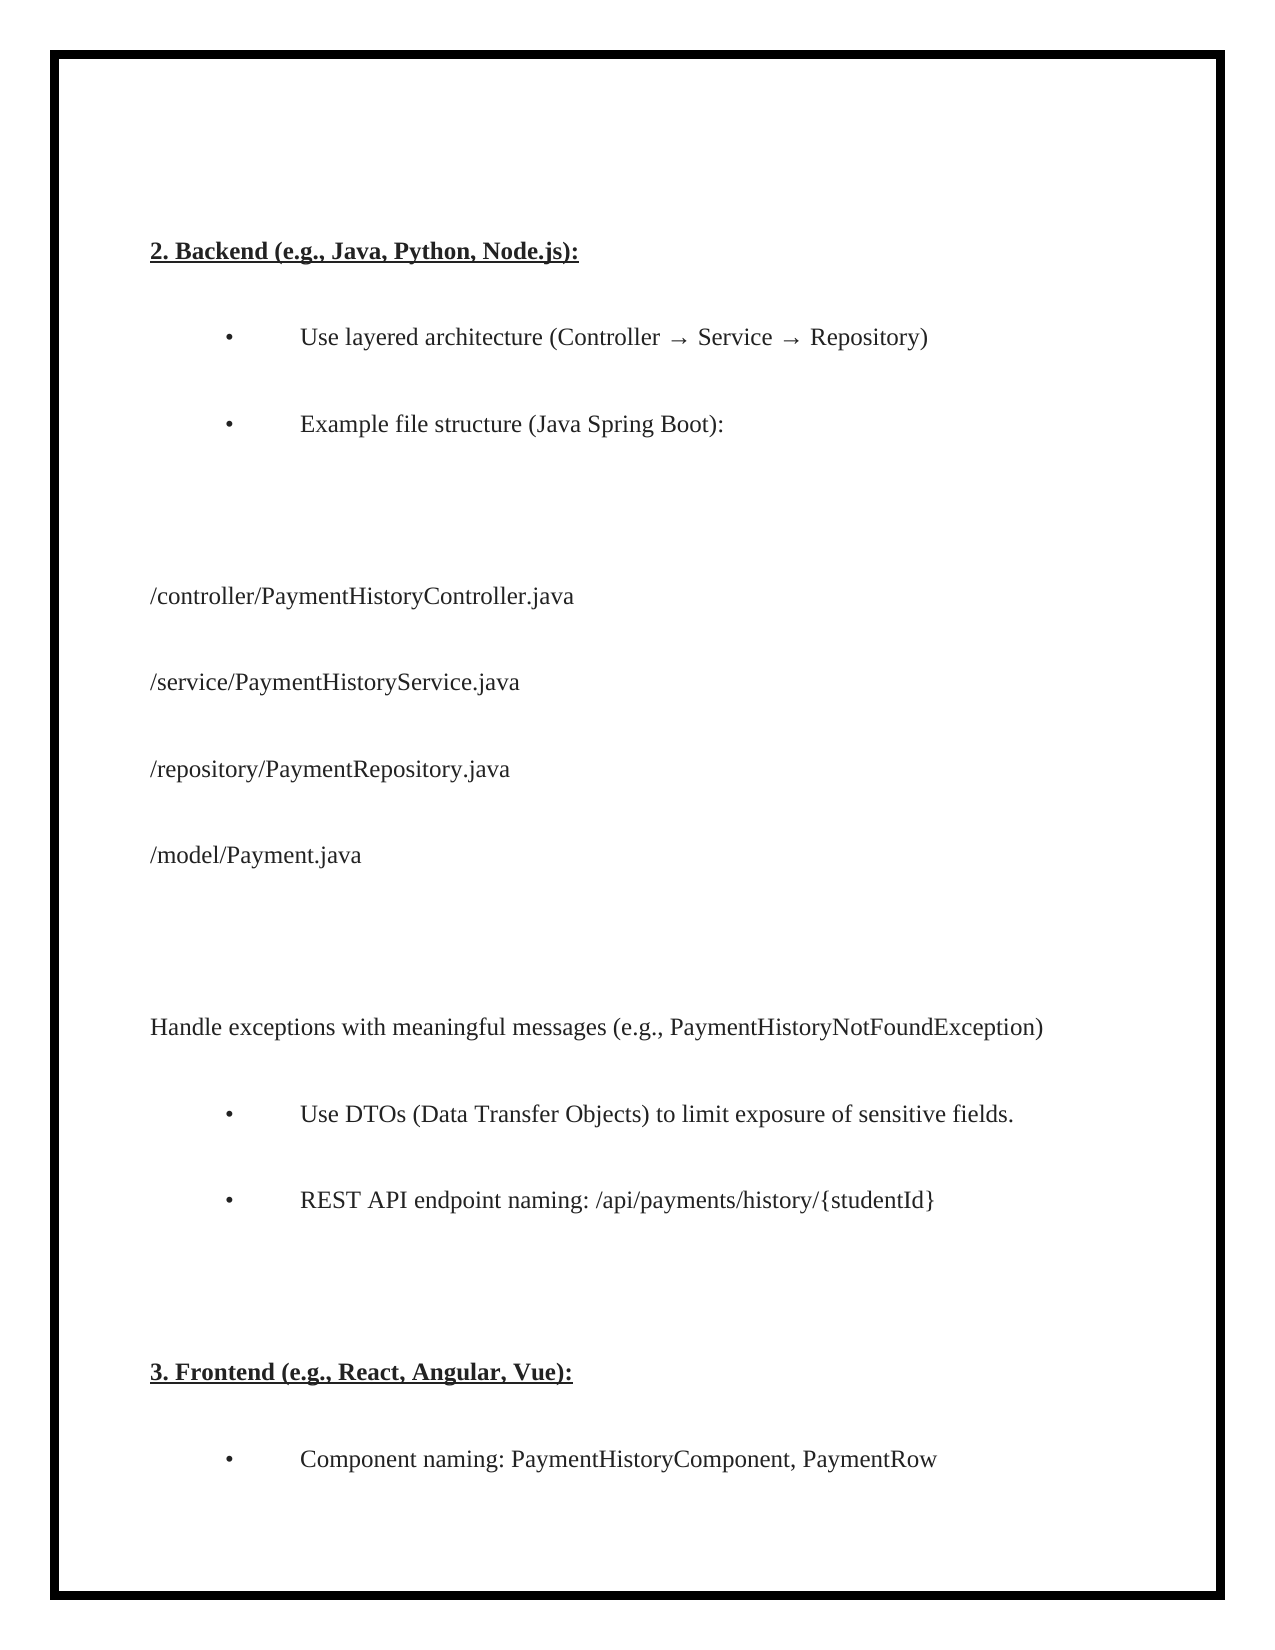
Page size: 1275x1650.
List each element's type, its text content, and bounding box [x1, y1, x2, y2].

text /model/Payment.java [150, 840, 1125, 869]
text 2. Backend (e.g., Java, Python, Node.js): [150, 236, 1125, 265]
text • Example file structure (Java Spring Boot): [150, 409, 1125, 437]
text /controller/PaymentHistoryController.java [150, 581, 1125, 610]
text • Component naming: PaymentHistoryComponent, PaymentRow [150, 1444, 1125, 1472]
text Handle exceptions with meaningful messages (e.g., PaymentHistoryNotFoundException) [150, 1012, 1125, 1041]
text • REST API endpoint naming: /api/payments/history/{studentId} [150, 1185, 1125, 1214]
text 3. Frontend (e.g., React, Angular, Vue): [150, 1357, 1125, 1386]
text /service/PaymentHistoryService.java [150, 667, 1125, 696]
text • Use layered architecture (Controller → Service → Repository) [150, 322, 1125, 351]
text • Use DTOs (Data Transfer Objects) to limit exposure of sensitive fields. [150, 1099, 1125, 1127]
text /repository/PaymentRepository.java [150, 754, 1125, 782]
